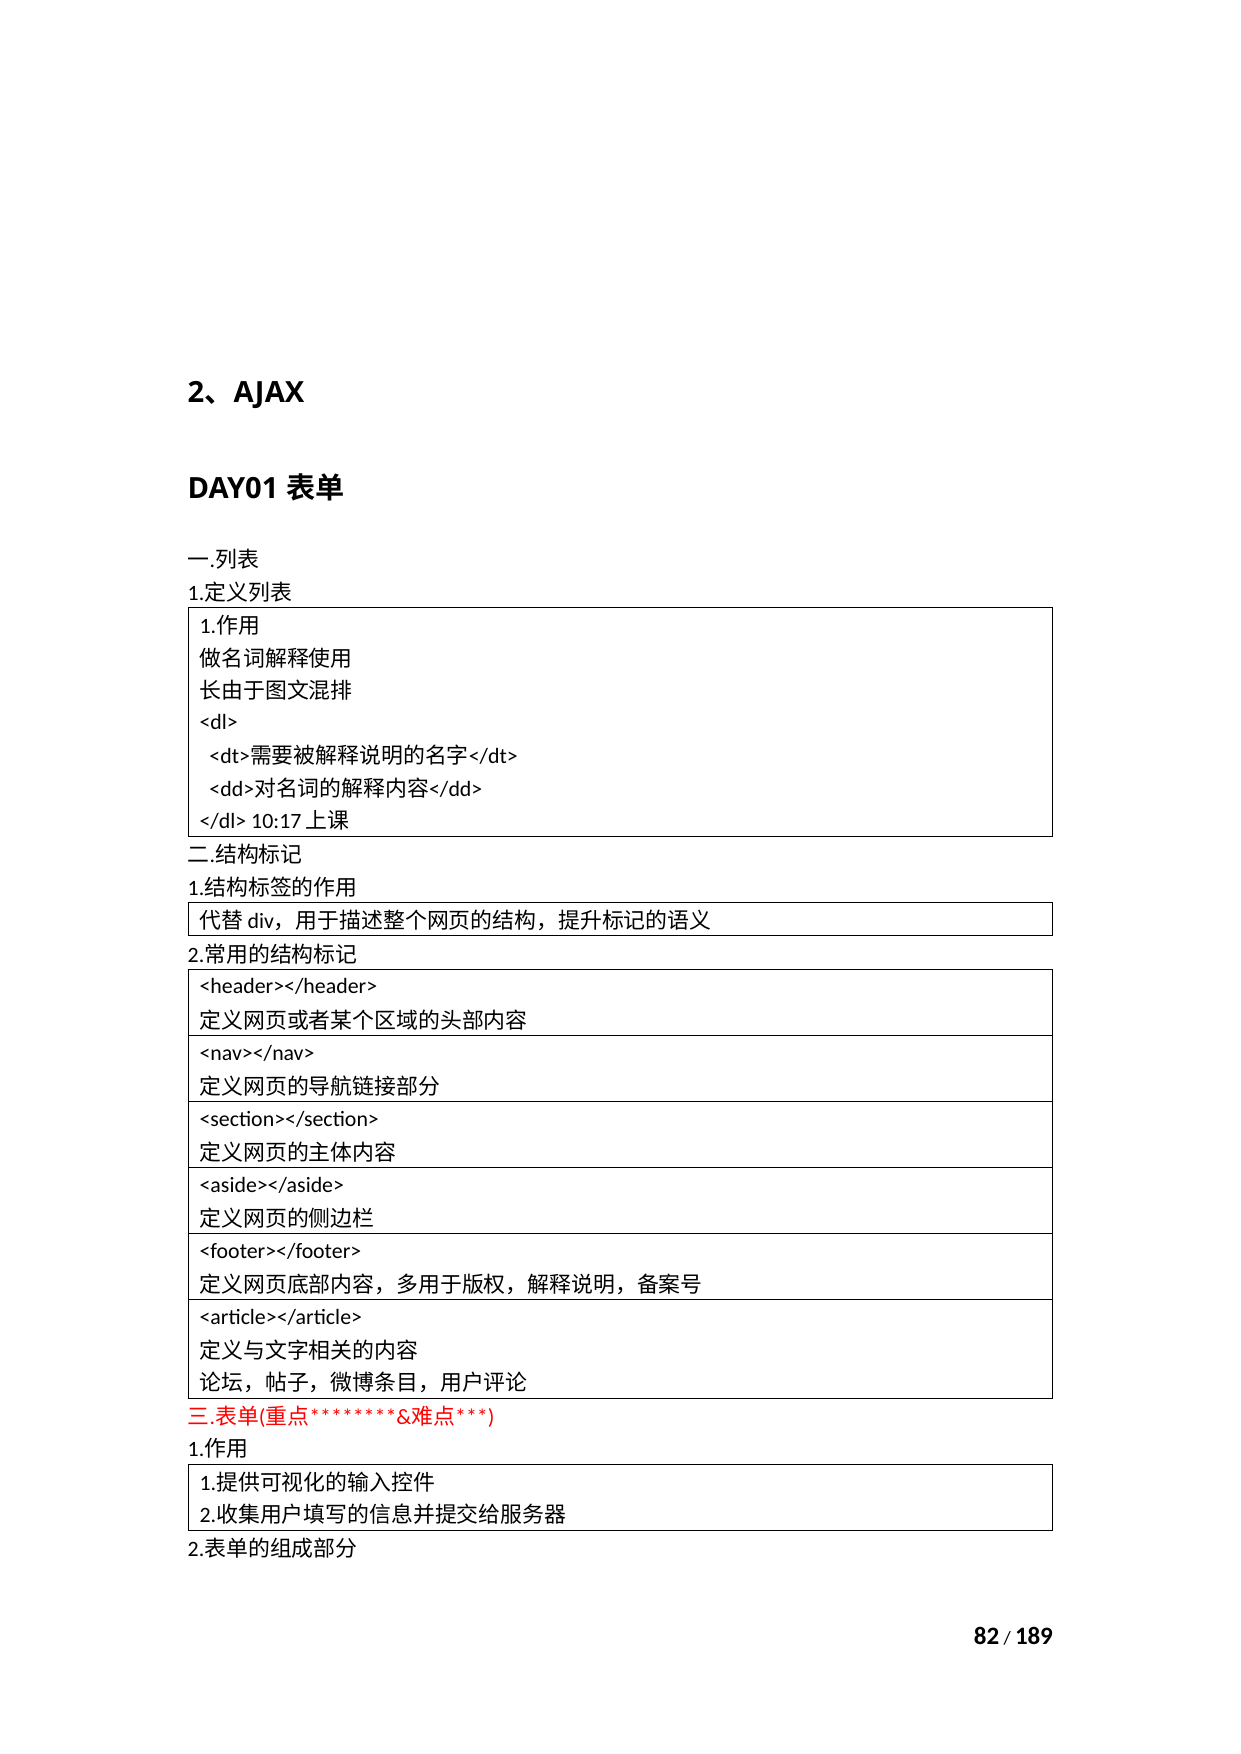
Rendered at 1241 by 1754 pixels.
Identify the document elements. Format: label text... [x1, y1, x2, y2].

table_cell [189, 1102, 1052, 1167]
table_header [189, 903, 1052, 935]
text 1.定义列表 [187, 574, 1053, 607]
subtitle 2、AJAX [187, 357, 1053, 422]
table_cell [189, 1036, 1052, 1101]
text 三.表单(重点********&难点***) [187, 1399, 1053, 1431]
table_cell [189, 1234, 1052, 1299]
text 一.列表 [187, 542, 1053, 574]
text 二.结构标记 [187, 837, 1053, 869]
text 2.常用的结构标记 [187, 936, 1053, 969]
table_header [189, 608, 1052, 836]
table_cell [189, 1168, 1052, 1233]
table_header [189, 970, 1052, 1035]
text 1.作用 [187, 1431, 1053, 1463]
text 1.结构标签的作用 [187, 869, 1053, 902]
subtitle DAY01 表单 [187, 453, 1053, 518]
text 2.表单的组成部分 [187, 1531, 1053, 1563]
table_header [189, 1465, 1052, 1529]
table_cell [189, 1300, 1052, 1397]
